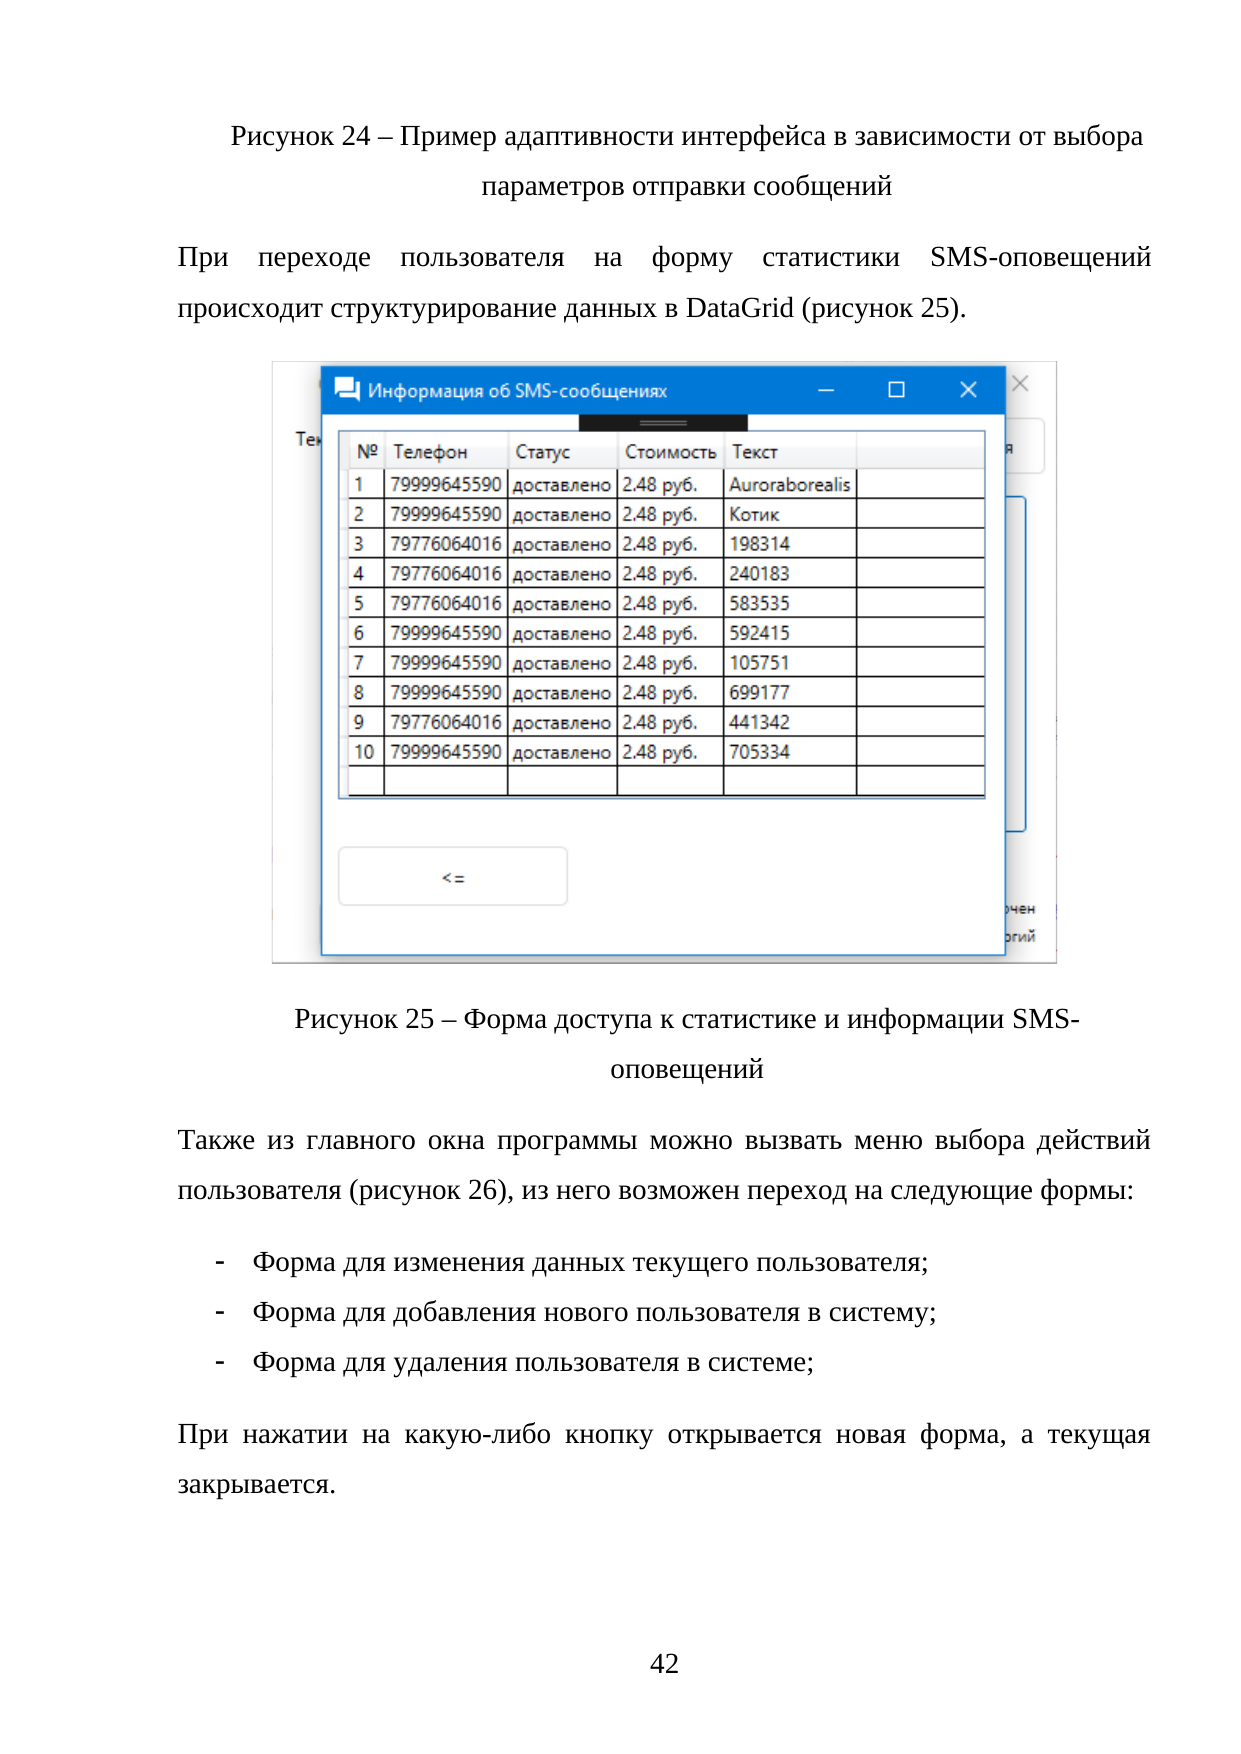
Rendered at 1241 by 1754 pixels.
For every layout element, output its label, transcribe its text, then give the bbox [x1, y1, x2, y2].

picture [271, 361, 1058, 964]
list Форма для добавления нового пользователя в систему; [215, 1294, 1152, 1328]
text Рисунок 25 – Форма доступа к статистике и информации SMS-оповещений [222, 1001, 1152, 1084]
text Также из главного окна программы можно вызвать меню выбора действий пользователя (рисунок 26), из него возможен переход на следующие формы: [177, 1122, 1152, 1206]
list Форма для удаления пользователя в системе; [215, 1344, 1152, 1378]
text Рисунок 24 – Пример адаптивности интерфейса в зависимости от выбора параметров отправки сообщений [222, 118, 1152, 202]
list Форма для изменения данных текущего пользователя; [215, 1244, 1152, 1277]
text При нажатии на какую-либо кнопку открывается новая форма, а текущая закрывается. [177, 1416, 1152, 1499]
text При переходе пользователя на форму статистики SMS-оповещений происходит структурирование данных в DataGrid (рисунок 25). [177, 239, 1152, 323]
